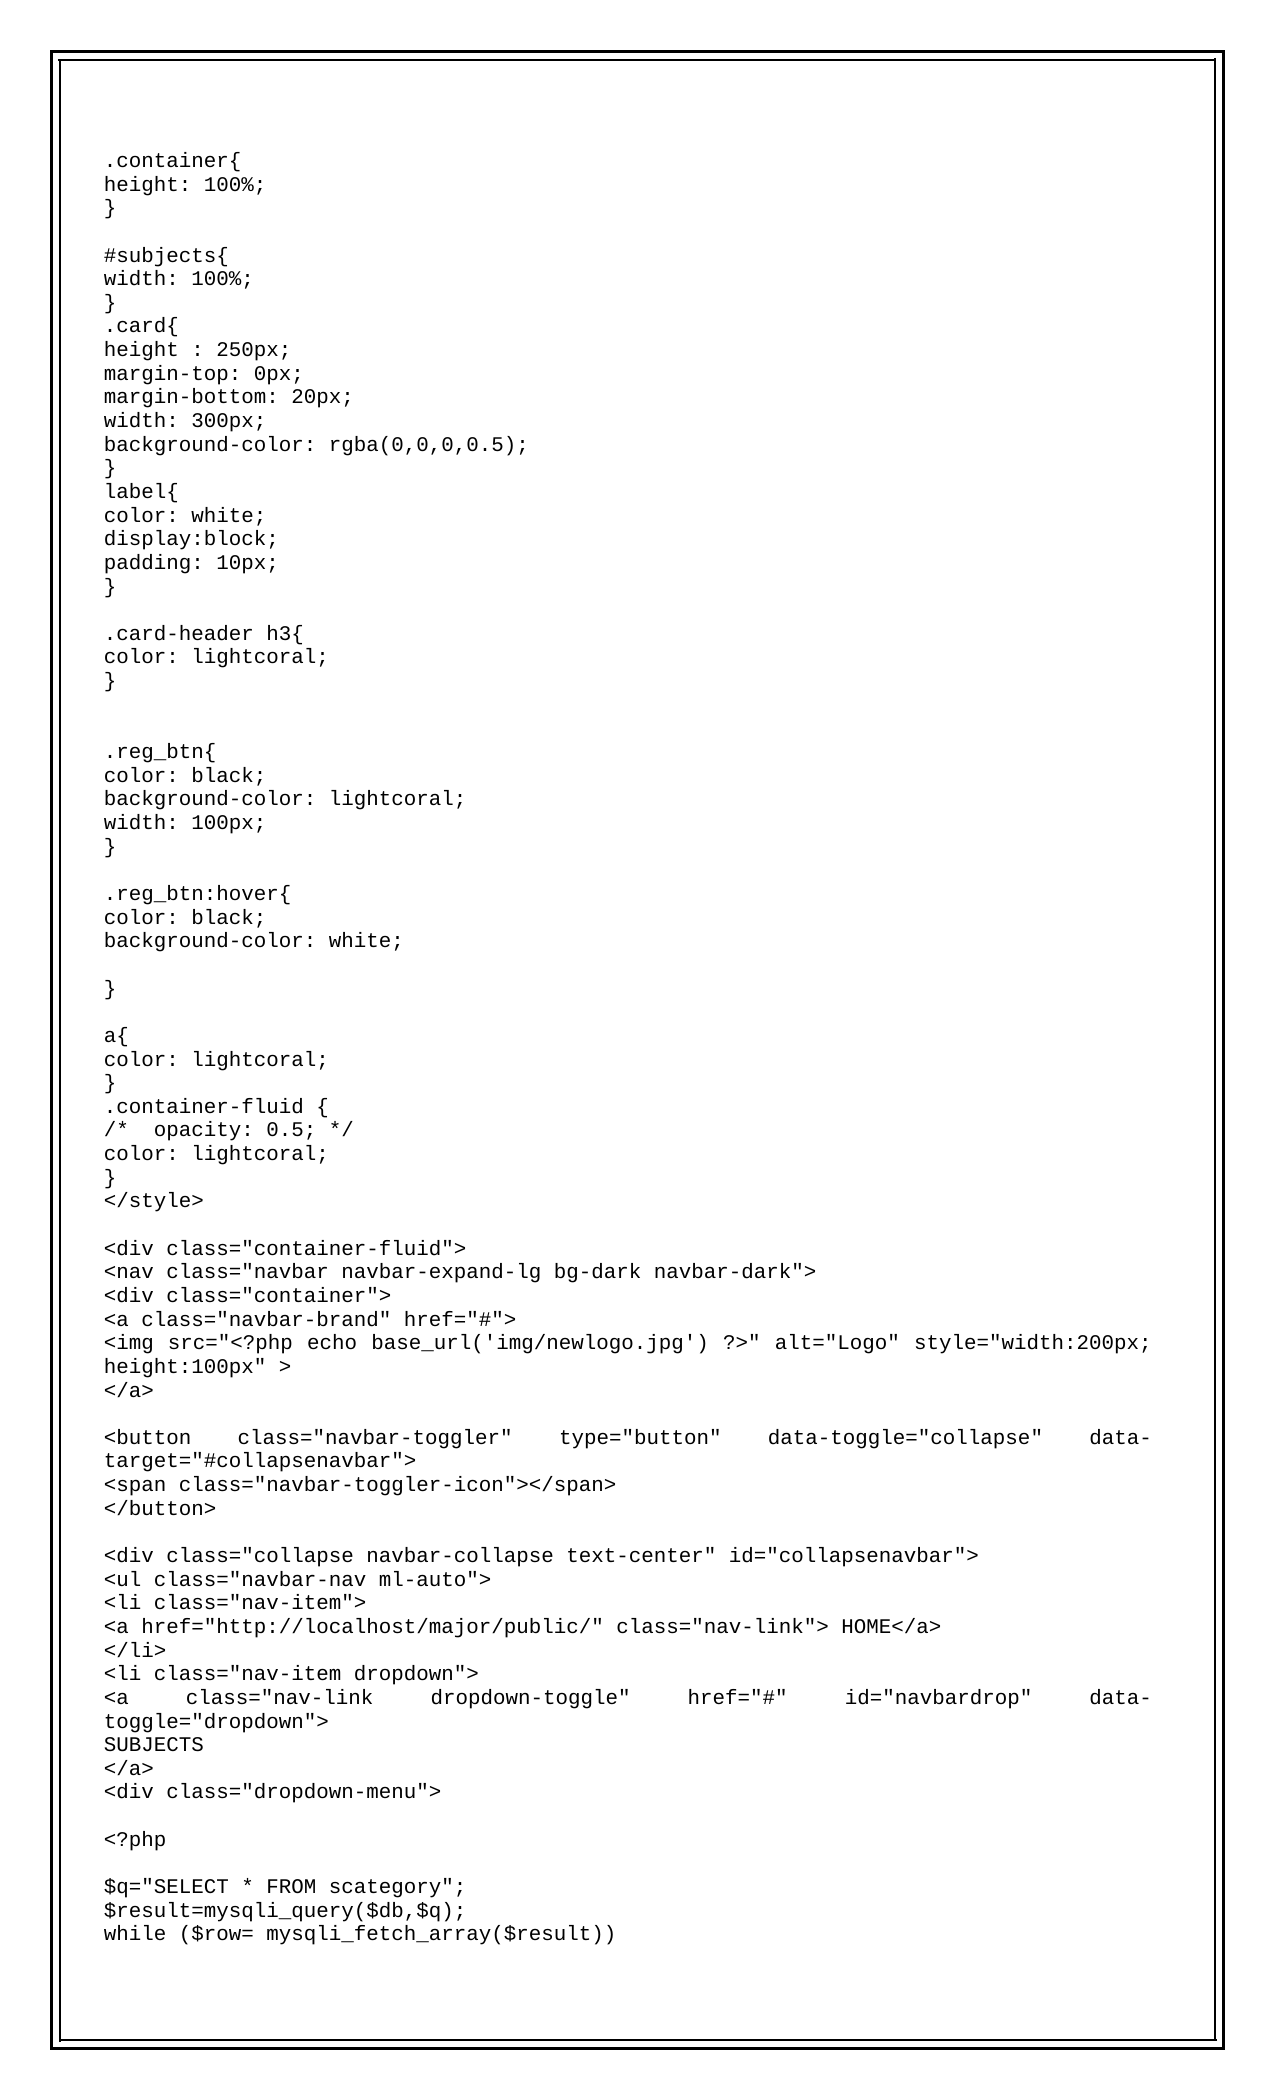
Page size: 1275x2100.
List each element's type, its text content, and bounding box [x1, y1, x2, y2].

text height: 100%; [103, 174, 1152, 197]
text } [103, 1072, 1152, 1096]
text <ul class="navbar-nav ml-auto"> [103, 1569, 1152, 1592]
text } [103, 576, 1152, 599]
text <div class="dropdown-menu"> [103, 1782, 1152, 1805]
text <div class="collapse navbar-collapse text-center" id="collapsenavbar"> [103, 1545, 1152, 1569]
text $q="SELECT * FROM scategory"; [103, 1876, 1152, 1900]
text background-color: lightcoral; [103, 788, 1152, 812]
text color: white; [103, 505, 1152, 528]
text #subjects{ [103, 244, 1152, 268]
text background-color: rgba(0,0,0,0.5); [103, 434, 1152, 457]
text } [103, 292, 1152, 316]
text } [103, 670, 1152, 694]
text color: black; [103, 765, 1152, 788]
text } [103, 457, 1152, 481]
text .reg_btn:hover{ [103, 883, 1152, 907]
text } [103, 836, 1152, 859]
text <span class="navbar-toggler-icon"></span> [103, 1474, 1152, 1498]
text label{ [103, 481, 1152, 505]
text <a class="navbar-brand" href="#"> [103, 1309, 1152, 1332]
text </button> [103, 1498, 1152, 1521]
text $result=mysqli_query($db,$q); [103, 1900, 1152, 1923]
text <a class="nav-link dropdown-toggle" href="#" id="navbardrop" data-toggle="dropdown"> [103, 1687, 1152, 1734]
text width: 100%; [103, 268, 1152, 292]
text height : 250px; [103, 339, 1152, 363]
text </li> [103, 1640, 1152, 1663]
text padding: 10px; [103, 552, 1152, 576]
text .card-header h3{ [103, 623, 1152, 647]
text .card{ [103, 316, 1152, 339]
text } [103, 1167, 1152, 1190]
text .container{ [103, 150, 1152, 174]
text while ($row= mysqli_fetch_array($result)) [103, 1923, 1152, 1947]
text <nav class="navbar navbar-expand-lg bg-dark navbar-dark"> [103, 1261, 1152, 1285]
text width: 100px; [103, 812, 1152, 836]
text color: lightcoral; [103, 1143, 1152, 1167]
text display:block; [103, 528, 1152, 552]
text <button class="navbar-toggler" type="button" data-toggle="collapse" data-target="#collapsenavbar"> [103, 1427, 1152, 1474]
text background-color: white; [103, 930, 1152, 954]
text <div class="container"> [103, 1285, 1152, 1309]
text } [103, 978, 1152, 1001]
text margin-top: 0px; [103, 363, 1152, 386]
text } [103, 197, 1152, 221]
text <a href="http://localhost/major/public/" class="nav-link"> HOME</a> [103, 1616, 1152, 1640]
text .container-fluid { [103, 1096, 1152, 1119]
text <img src="<?php echo base_url('img/newlogo.jpg') ?>" alt="Logo" style="width:200px; height:100px" > [103, 1332, 1152, 1379]
text <li class="nav-item"> [103, 1592, 1152, 1616]
text width: 300px; [103, 410, 1152, 434]
text /* opacity: 0.5; */ [103, 1119, 1152, 1143]
text SUBJECTS [103, 1734, 1152, 1758]
text </style> [103, 1190, 1152, 1214]
text <li class="nav-item dropdown"> [103, 1663, 1152, 1687]
text .reg_btn{ [103, 741, 1152, 765]
text <div class="container-fluid"> [103, 1238, 1152, 1261]
text </a> [103, 1758, 1152, 1782]
text a{ [103, 1025, 1152, 1048]
text color: lightcoral; [103, 647, 1152, 670]
text margin-bottom: 20px; [103, 386, 1152, 410]
text color: black; [103, 907, 1152, 930]
text color: lightcoral; [103, 1048, 1152, 1072]
text <?php [103, 1829, 1152, 1852]
text </a> [103, 1379, 1152, 1403]
